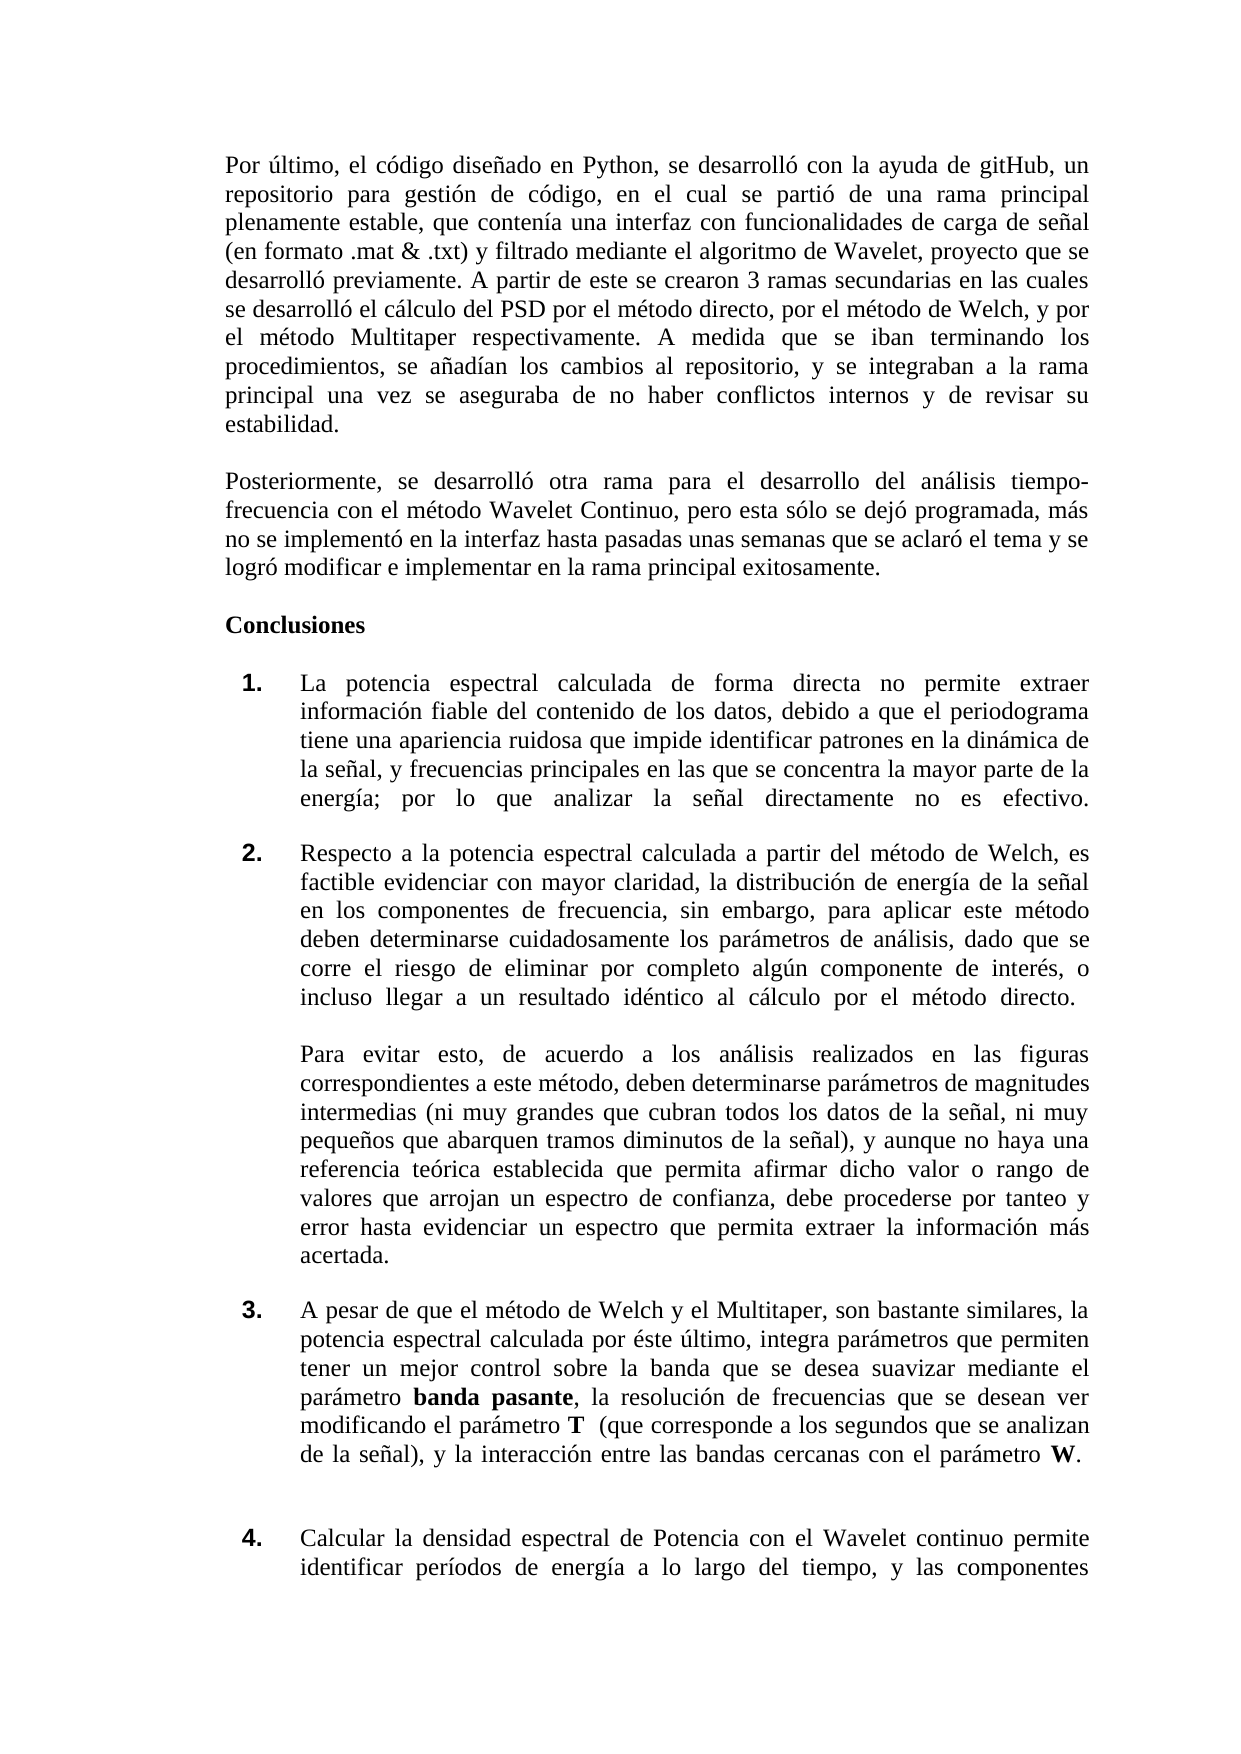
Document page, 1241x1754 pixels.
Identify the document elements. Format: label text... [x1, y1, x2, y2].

text Por último, el código diseñado en Python, se desarrolló con la ayuda de gitHub, un repositorio para gestión de código, en el cual se partió de una rama principal plenamente estable, que contenía una interfaz con funcionalidades de carga de señal (en formato .mat & .txt) y filtrado mediante el algoritmo de Wavelet, proyecto que se desarrolló previamente. A partir de este se crearon 3 ramas secundarias en las cuales se desarrolló el cálculo del PSD por el método directo, por el método de Welch, y por el método Multitaper respectivamente. A medida que se iban terminando los procedimientos, se añadían los cambios al repositorio, y se integraban a la rama principal una vez se aseguraba de no haber conflictos internos y de revisar su estabilidad. Posteriormente, se desarrolló otra rama para el desarrollo del análisis tiempo-frecuencia con el método Wavelet Continuo, pero esta sólo se dejó programada, más no se implementó en la interfaz hasta pasadas unas semanas que se aclaró el tema y se logró modificar e implementar en la rama principal exitosamente. [225, 150, 1090, 581]
text Conclusiones [225, 610, 1090, 639]
list A pesar de que el método de Welch y el Multitaper, son bastante similares, la potencia espectral calculada por éste último, integra parámetros que permiten tener un mejor control sobre la banda que se desea suavizar mediante el parámetro banda pasante, la resolución de frecuencias que se desean ver modificando el parámetro T (que corresponde a los segundos que se analizan de la señal), y la interacción entre las bandas cercanas con el parámetro W. [262, 1295, 1090, 1523]
list La potencia espectral calculada de forma directa no permite extraer información fiable del contenido de los datos, debido a que el periodograma tiene una apariencia ruidosa que impide identificar patrones en la dinámica de la señal, y frecuencias principales en las que se concentra la mayor parte de la energía; por lo que analizar la señal directamente no es efectivo. [262, 667, 1090, 838]
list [262, 1523, 1090, 1581]
list Respecto a la potencia espectral calculada a partir del método de Welch, es factible evidenciar con mayor claridad, la distribución de energía de la señal en los componentes de frecuencia, sin embargo, para aplicar este método deben determinarse cuidadosamente los parámetros de análisis, dado que se corre el riesgo de eliminar por completo algún componente de interés, o incluso llegar a un resultado idéntico al cálculo por el método directo. Para evitar esto, de acuerdo a los análisis realizados en las figuras correspondientes a este método, deben determinarse parámetros de magnitudes intermedias (ni muy grandes que cubran todos los datos de la señal, ni muy pequeños que abarquen tramos diminutos de la señal), y aunque no haya una referencia teórica establecida que permita afirmar dicho valor o rango de valores que arrojan un espectro de confianza, debe procederse por tanteo y error hasta evidenciar un espectro que permita extraer la información más acertada. [262, 838, 1090, 1295]
